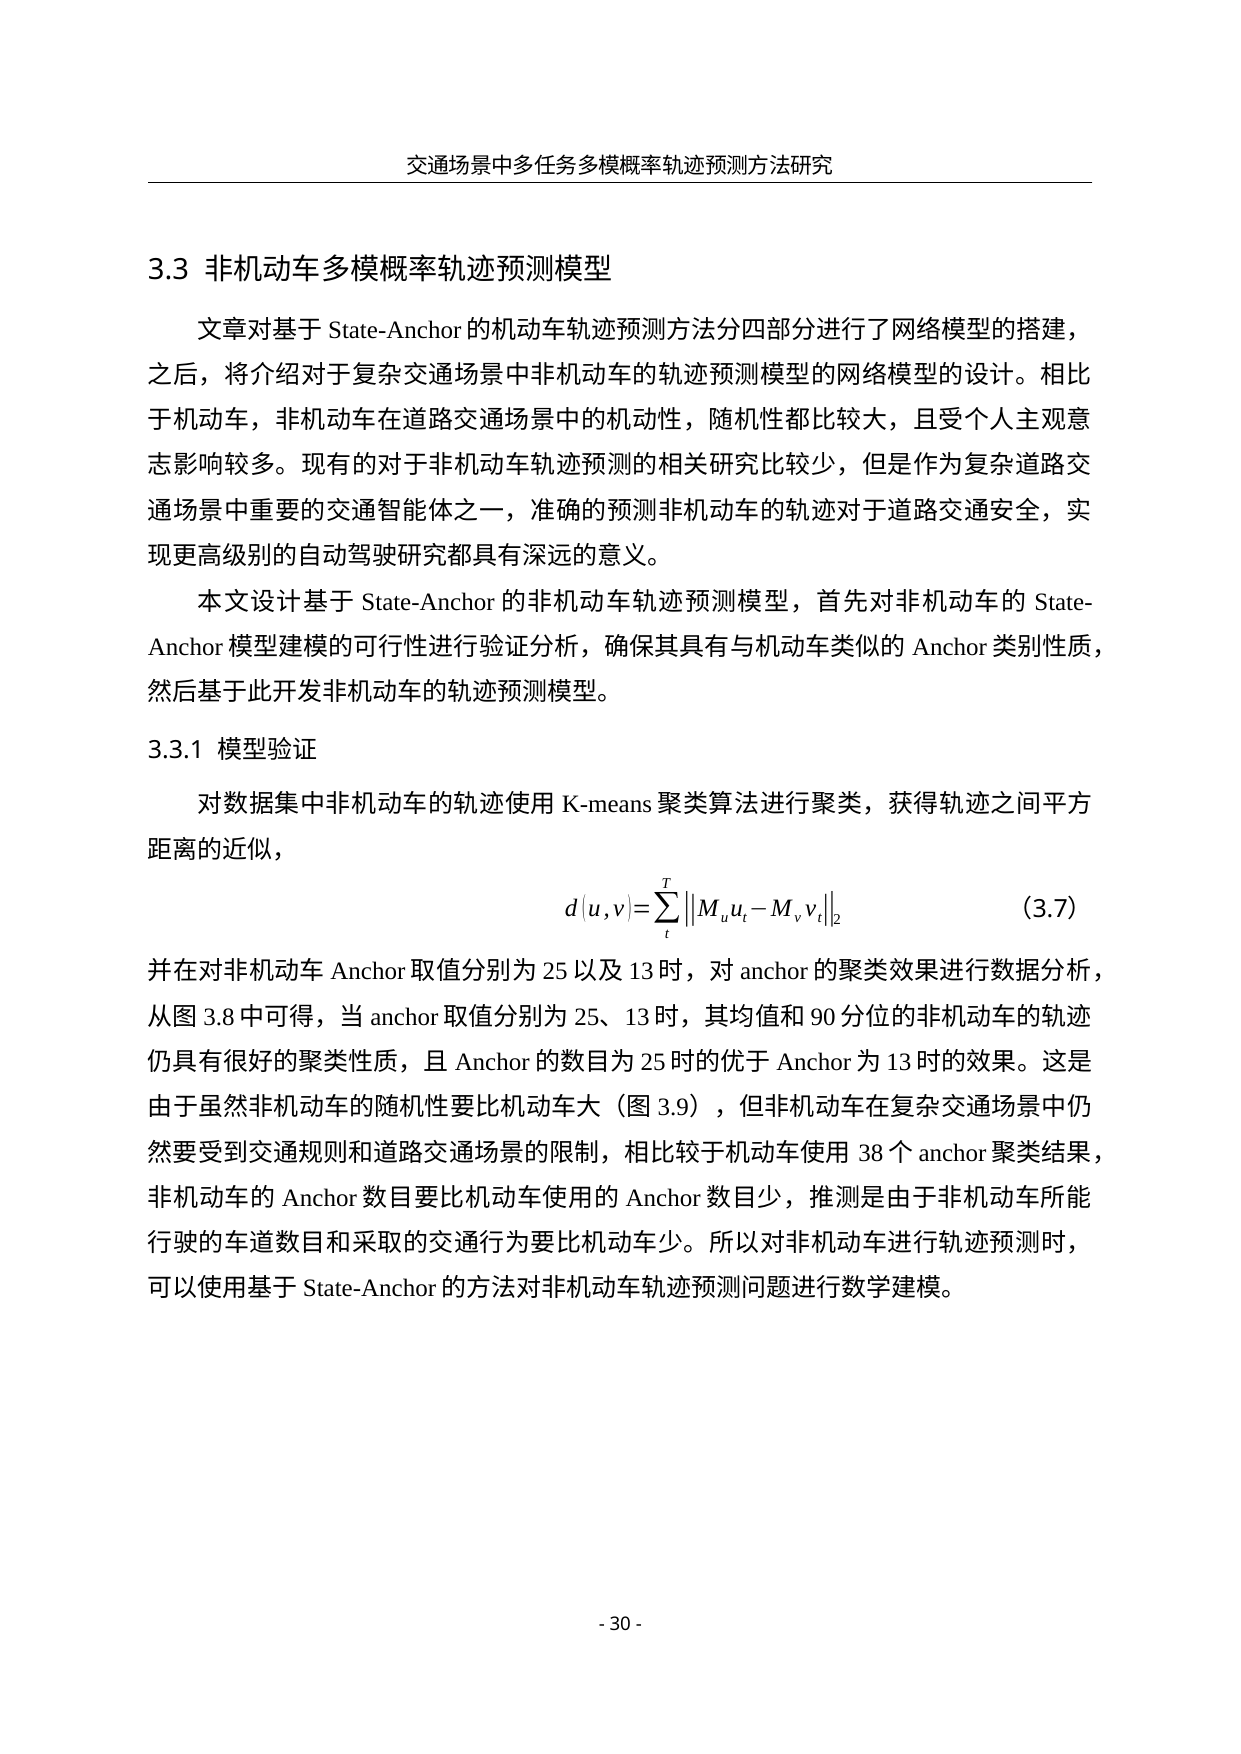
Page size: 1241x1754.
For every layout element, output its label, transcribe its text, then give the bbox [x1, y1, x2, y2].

subtitle 3.3 非机动车多模概率轨迹预测模型 [148, 246, 1092, 288]
text （3.7） [148, 874, 1092, 942]
text 对数据集中非机动车的轨迹使用K-means聚类算法进行聚类，获得轨迹之间平方距离的近似， [148, 784, 1092, 865]
text 本文设计基于State-Anchor的非机动车轨迹预测模型，首先对非机动车的State-Anchor模型建模的可行性进行验证分析，确保其具有与机动车类似的Anchor类别性质，然后基于此开发非机动车的轨迹预测模型。 [148, 581, 1092, 708]
text 并在对非机动车Anchor取值分别为25以及13时，对anchor的聚类效果进行数据分析，从图3.8中可得，当anchor取值分别为25、13时，其均值和90分位的非机动车的轨迹仍具有很好的聚类性质，且Anchor的数目为25时的优于Anchor为13时的效果。这是由于虽然非机动车的随机性要比机动车大（图3.9），但非机动车在复杂交通场景中仍然要受到交通规则和道路交通场景的限制，相比较于机动车使用38个anchor聚类结果，非机动车的Anchor数目要比机动车使用的Anchor数目少，推测是由于非机动车所能行驶的车道数目和采取的交通行为要比机动车少。所以对非机动车进行轨迹预测时，可以使用基于State-Anchor的方法对非机动车轨迹预测问题进行数学建模。 [148, 951, 1092, 1304]
subtitle 3.3.1 模型验证 [148, 729, 1092, 766]
text 文章对基于State-Anchor的机动车轨迹预测方法分四部分进行了网络模型的搭建，之后，将介绍对于复杂交通场景中非机动车的轨迹预测模型的网络模型的设计。相比于机动车，非机动车在道路交通场景中的机动性，随机性都比较大，且受个人主观意志影响较多。现有的对于非机动车轨迹预测的相关研究比较少，但是作为复杂道路交通场景中重要的交通智能体之一，准确的预测非机动车的轨迹对于道路交通安全，实现更高级别的自动驾驶研究都具有深远的意义。 [148, 309, 1092, 572]
